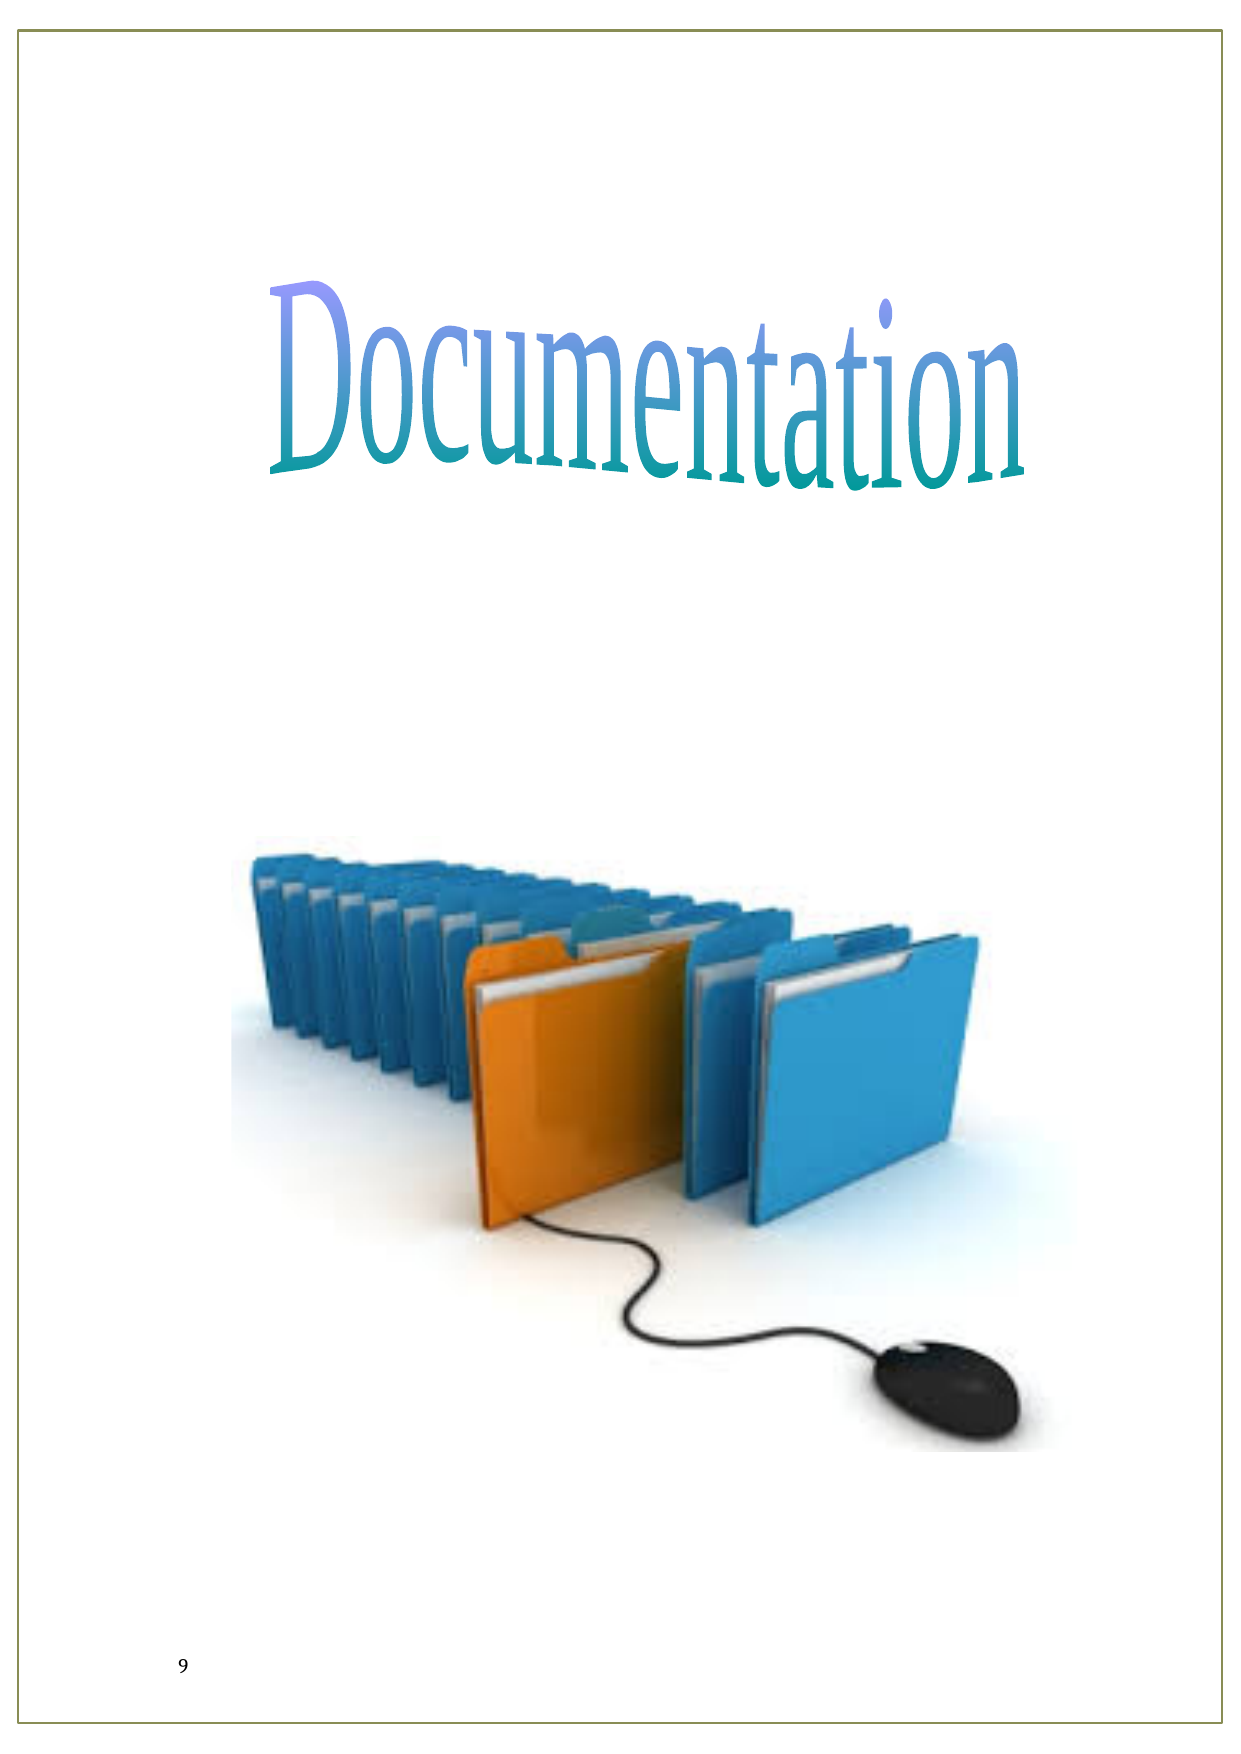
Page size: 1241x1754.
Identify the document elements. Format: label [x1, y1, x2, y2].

picture [231, 836, 1078, 1452]
